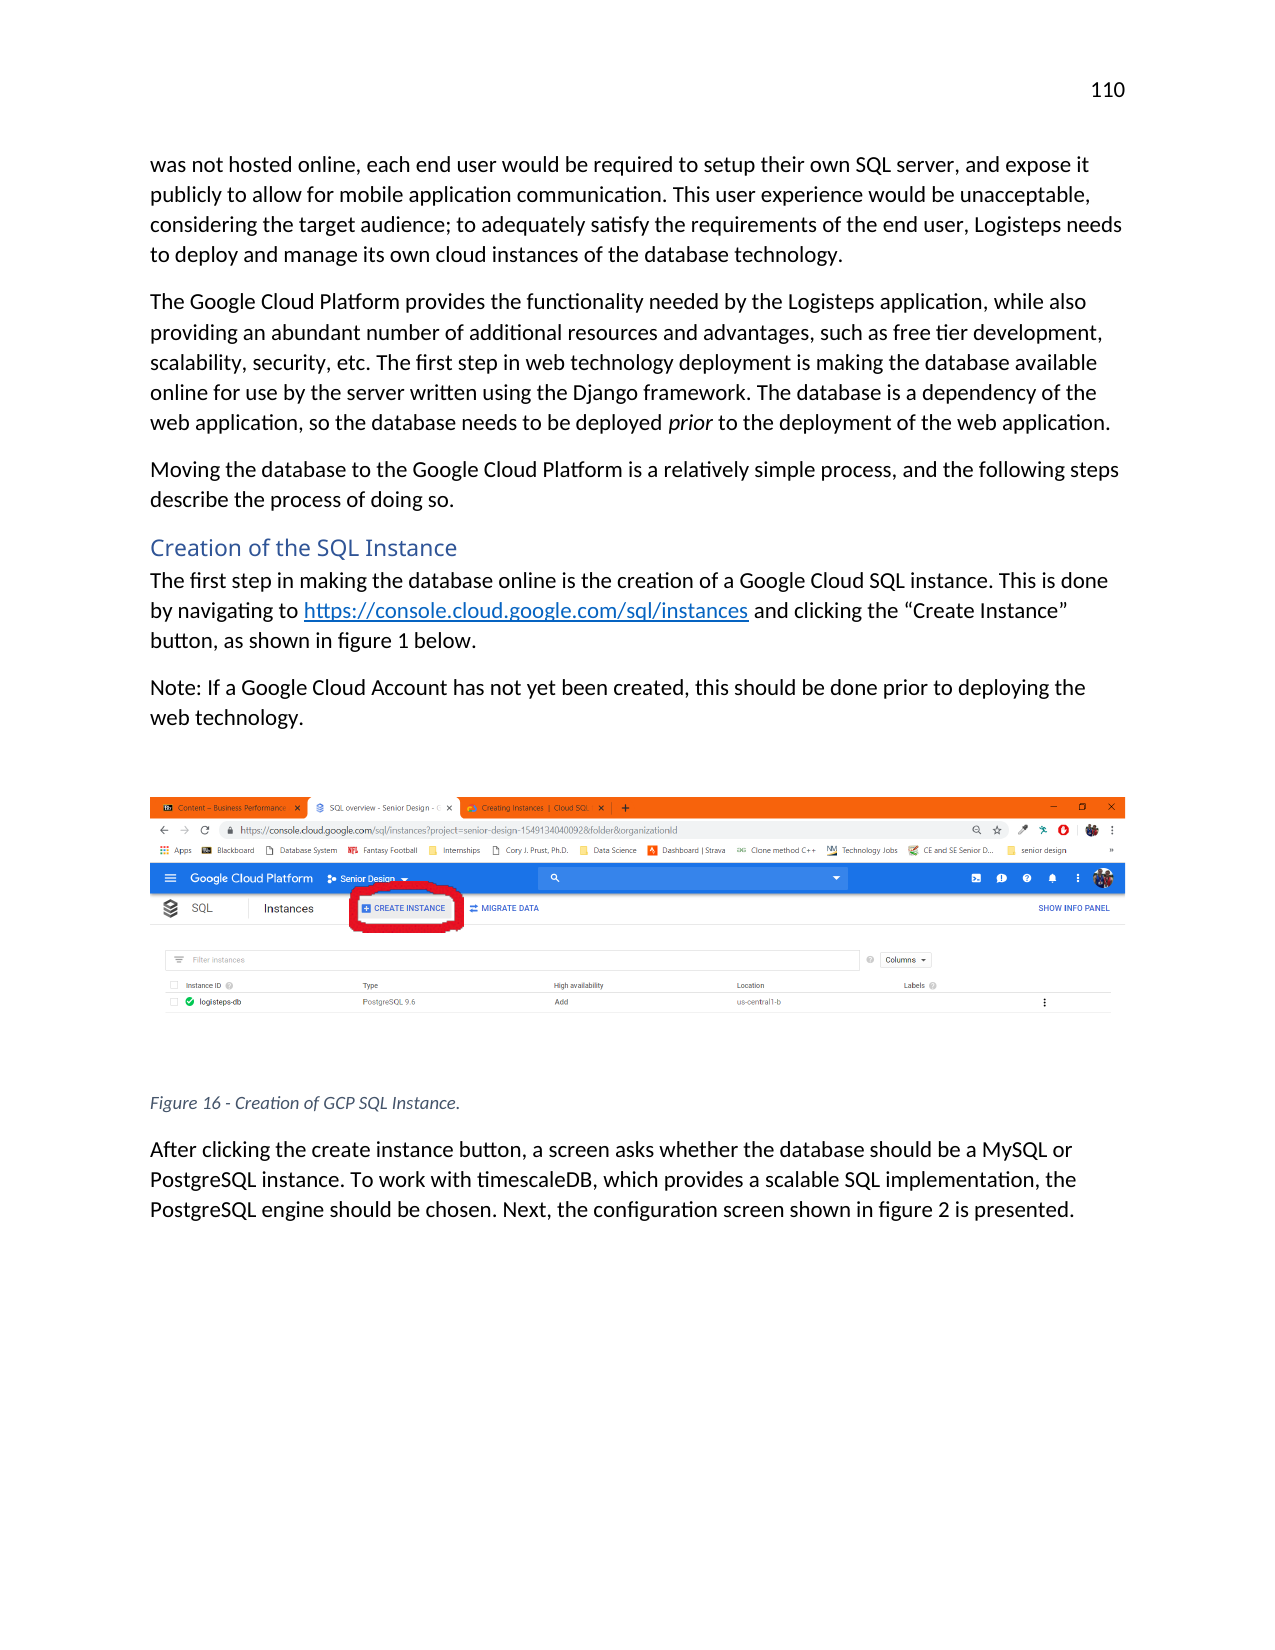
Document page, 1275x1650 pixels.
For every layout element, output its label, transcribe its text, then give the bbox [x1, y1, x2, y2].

text Note: If a Google Cloud Account has not yet been created, this should be done prior to deploying the web technology. [150, 673, 1125, 732]
text Moving the database to the Google Cloud Platform is a relatively simple process, and the following steps describe the process of doing so. [150, 455, 1125, 513]
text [150, 150, 1125, 269]
text The first step in making the database online is the creation of a Google Cloud SQL instance. This is done by navigating to https://console.cloud.google.com/sql/instances and clicking the “Create Instance” button, as shown in figure 1 below. [150, 566, 1125, 654]
picture [150, 797, 1125, 1073]
subtitle Creation of the SQL Instance [150, 532, 1125, 563]
text The Google Cloud Platform provides the functionality needed by the Logisteps application, while also providing an abundant number of additional resources and advantages, such as free tier development, scalability, security, etc. The first step in web technology deployment is making the database available online for use by the server written using the Django framework. The database is a dependency of the web application, so the database needs to be deployed prior to the deployment of the web application. [150, 287, 1125, 436]
text After clicking the create instance button, a screen asks whether the database should be a MySQL or PostgreSQL instance. To work with timescaleDB, which provides a scalable SQL implementation, the PostgreSQL engine should be chosen. Next, the configuration screen shown in figure 2 is presented. [150, 1135, 1125, 1223]
